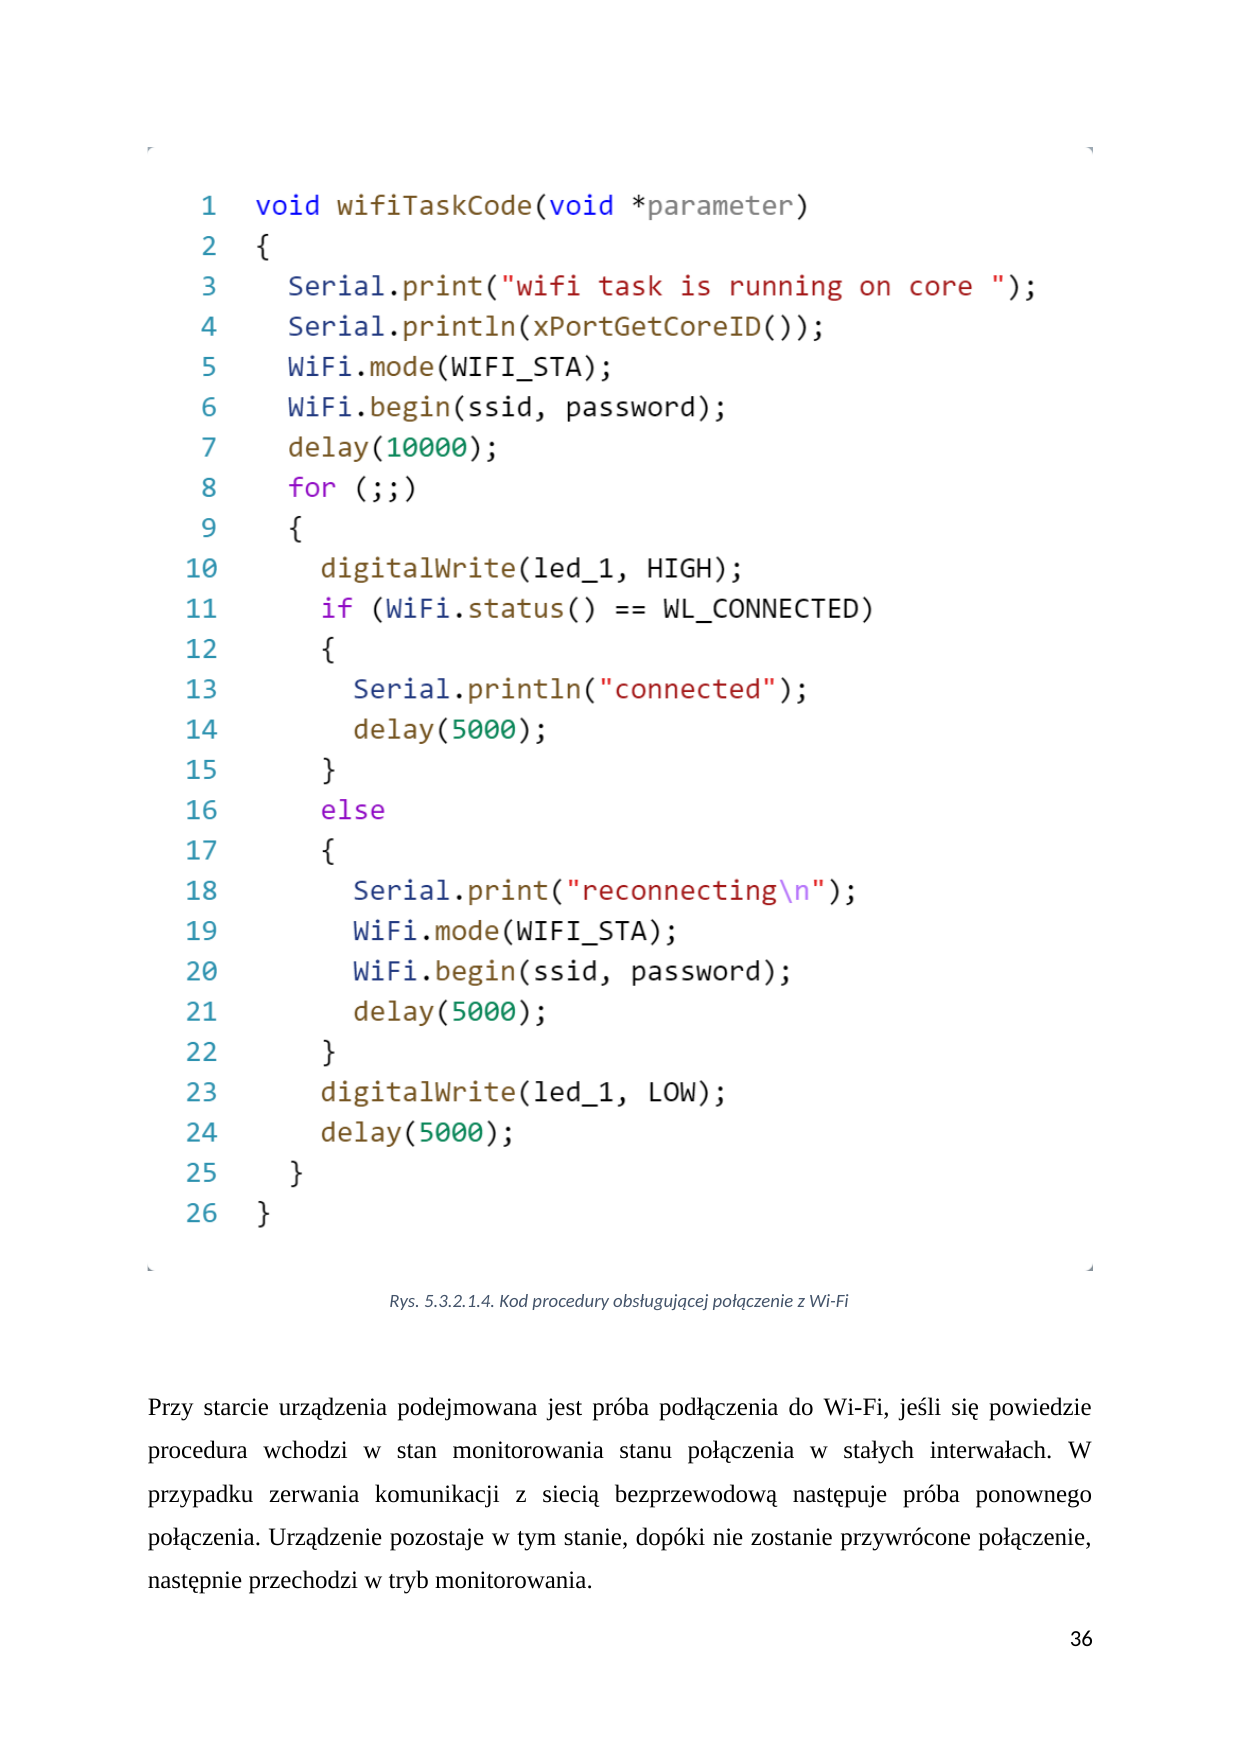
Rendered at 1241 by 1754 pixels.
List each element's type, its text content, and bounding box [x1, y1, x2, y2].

text Przy starcie urządzenia podejmowana jest próba podłączenia do Wi-Fi, jeśli się powiedzie procedura wchodzi w stan monitorowania stanu połączenia w stałych interwałach. W przypadku zerwania komunikacji z siecią bezprzewodową następuje próba ponownego połączenia. Urządzenie pozostaje w tym stanie, dopóki nie zostanie przywrócone połączenie, następnie przechodzi w tryb monitorowania. [148, 1392, 1093, 1594]
picture [147, 147, 1093, 1271]
text Rys. 5.3.2.1.4. Kod procedury obsługującej połączenie z Wi-Fi [148, 1290, 1093, 1313]
